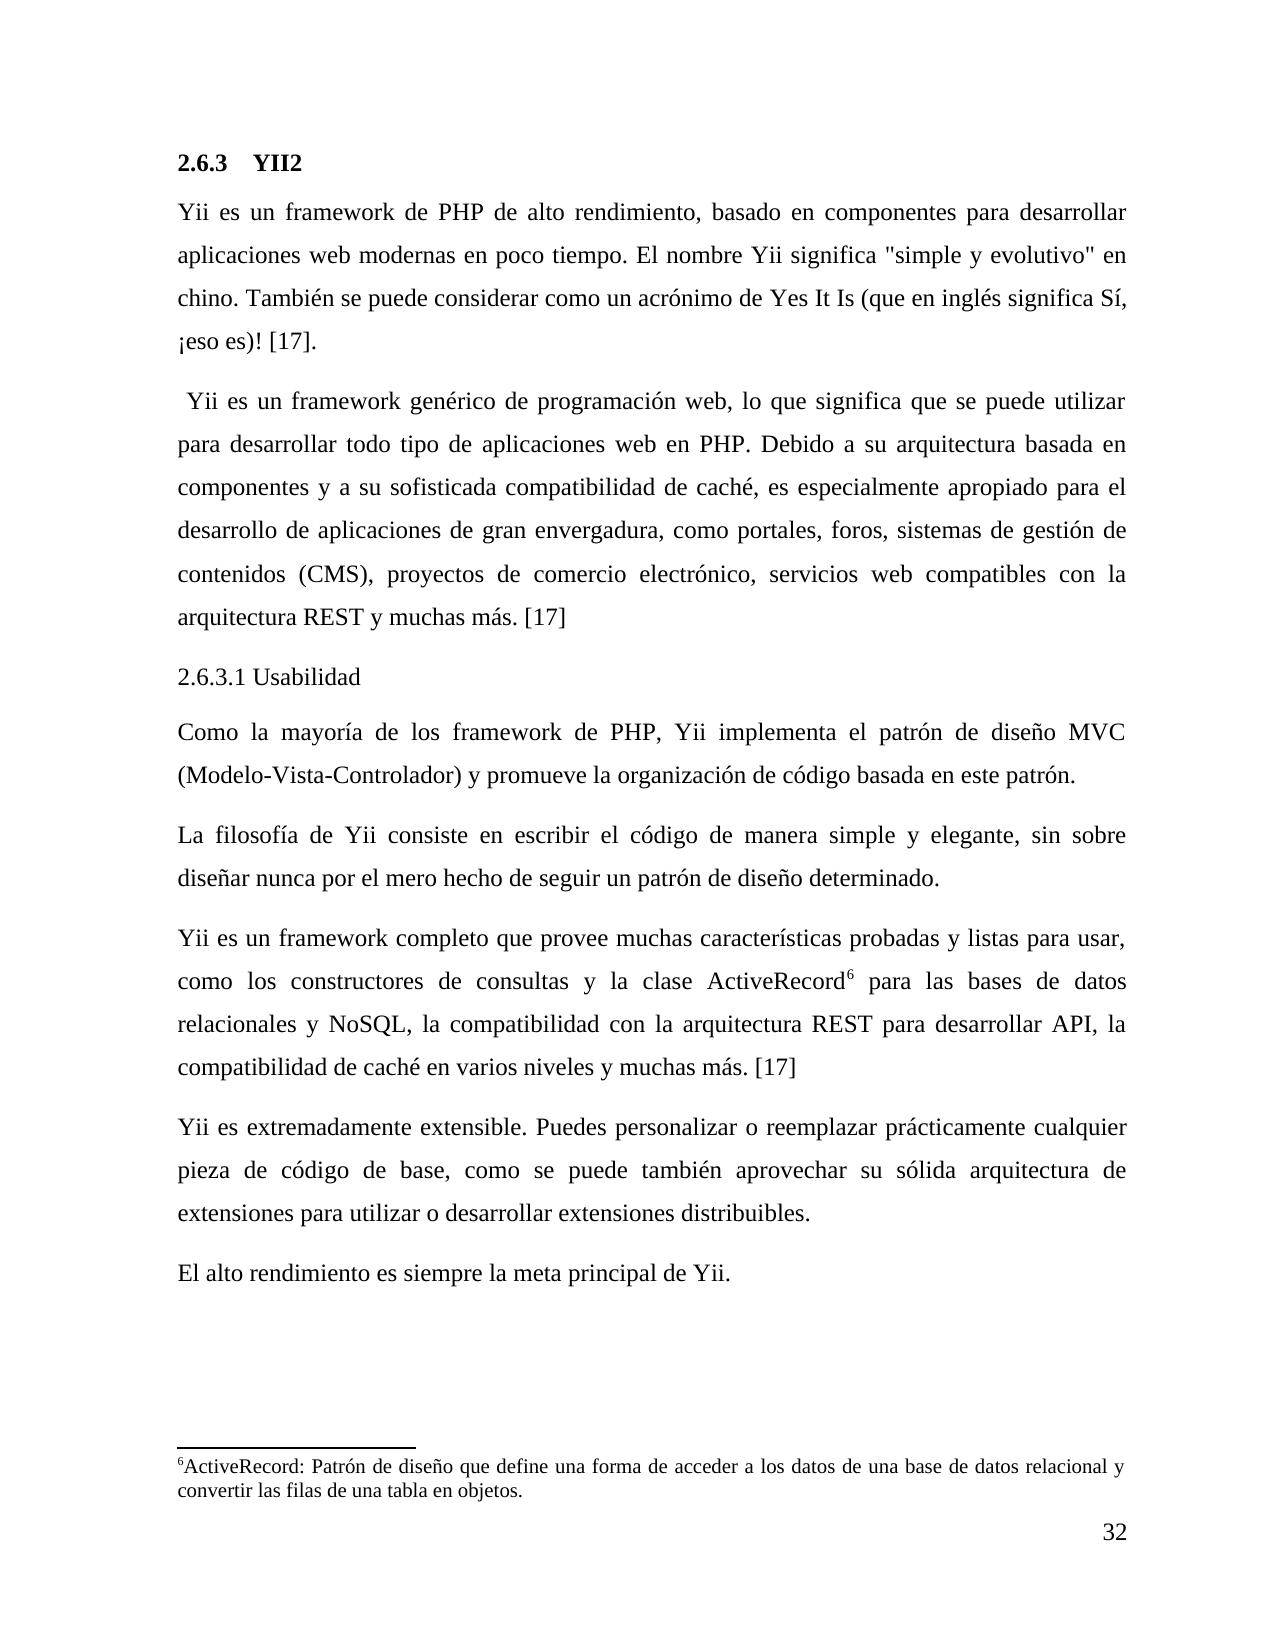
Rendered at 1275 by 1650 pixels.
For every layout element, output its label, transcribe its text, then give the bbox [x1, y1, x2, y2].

subtitle YII2 [177, 148, 1127, 176]
text La filosofía de Yii consiste en escribir el código de manera simple y elegante, sin sobre diseñar nunca por el mero hecho de seguir un patrón de diseño determinado. [177, 820, 1127, 892]
text Yii es extremadamente extensible. Puedes personalizar o reemplazar prácticamente cualquier pieza de código de base, como se puede también aprovechar su sólida arquitectura de extensiones para utilizar o desarrollar extensiones distribuibles. [177, 1112, 1127, 1227]
text Como la mayoría de los framework de PHP, Yii implementa el patrón de diseño MVC (Modelo-Vista-Controlador) y promueve la organización de código basada en este patrón. [177, 717, 1127, 789]
text Yii es un framework genérico de programación web, lo que significa que se puede utilizar para desarrollar todo tipo de aplicaciones web en PHP. Debido a su arquitectura basada en componentes y a su sofisticada compatibilidad de caché, es especialmente apropiado para el desarrollo de aplicaciones de gran envergadura, como portales, foros, sistemas de gestión de contenidos (CMS), proyectos de comercio electrónico, servicios web compatibles con la arquitectura REST y muchas más. [17] [177, 386, 1127, 631]
text Yii es un framework completo que provee muchas características probadas y listas para usar, como los constructores de consultas y la clase ActiveRecord para las bases de datos relacionales y NoSQL, la compatibilidad con la arquitectura REST para desarrollar API, la compatibilidad de caché en varios niveles y muchas más. [17] [177, 923, 1127, 1081]
subtitle Usabilidad [177, 662, 1127, 690]
text Yii es un framework de PHP de alto rendimiento, basado en componentes para desarrollar aplicaciones web modernas en poco tiempo. El nombre Yii significa "simple y evolutivo" en chino. También se puede considerar como un acrónimo de Yes It Is (que en inglés significa Sí, ¡eso es)! [17]. [177, 197, 1127, 355]
text El alto rendimiento es siempre la meta principal de Yii. [177, 1258, 1127, 1287]
